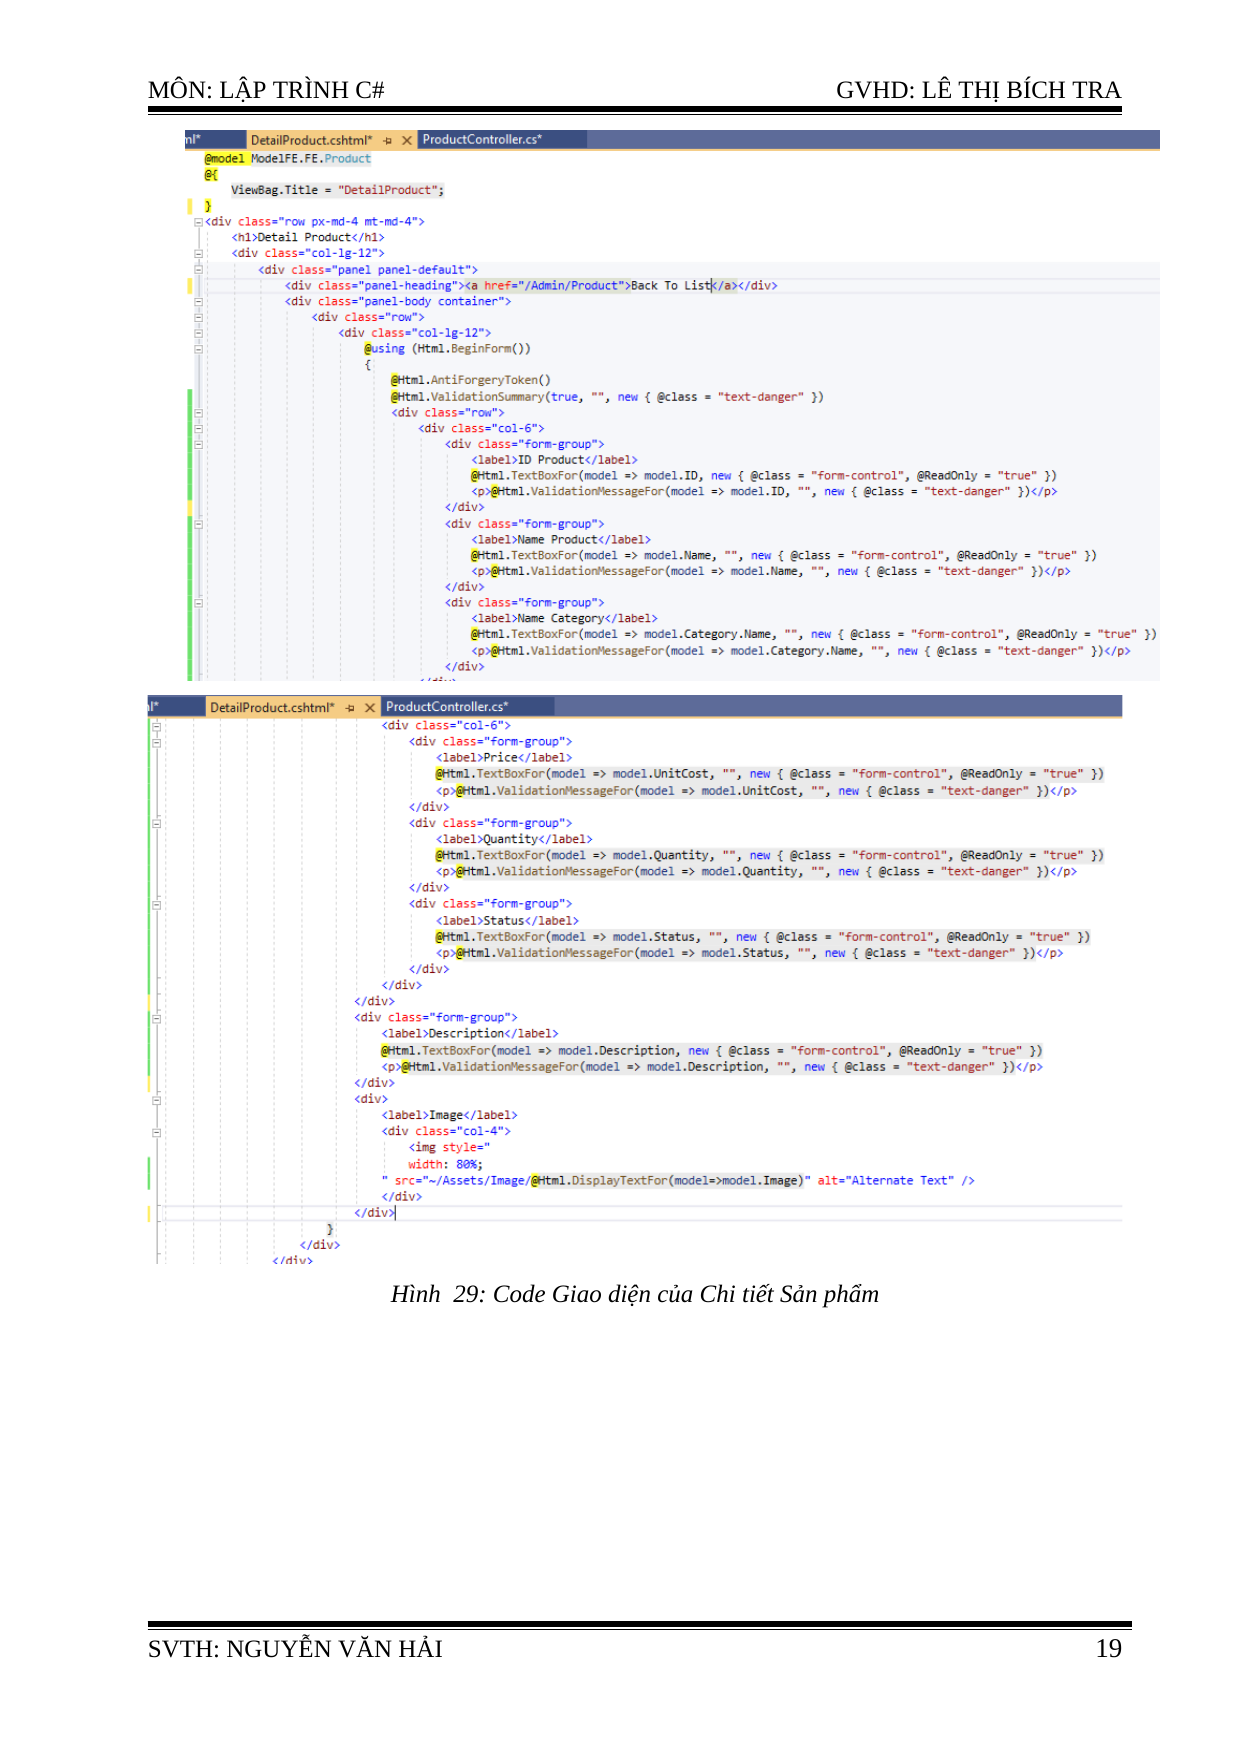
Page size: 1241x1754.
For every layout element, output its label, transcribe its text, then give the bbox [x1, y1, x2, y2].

text Hình 29: Code Giao diện của Chi tiết Sản phẩm [148, 1279, 1122, 1308]
picture [147, 695, 1123, 1264]
picture [185, 130, 1160, 681]
